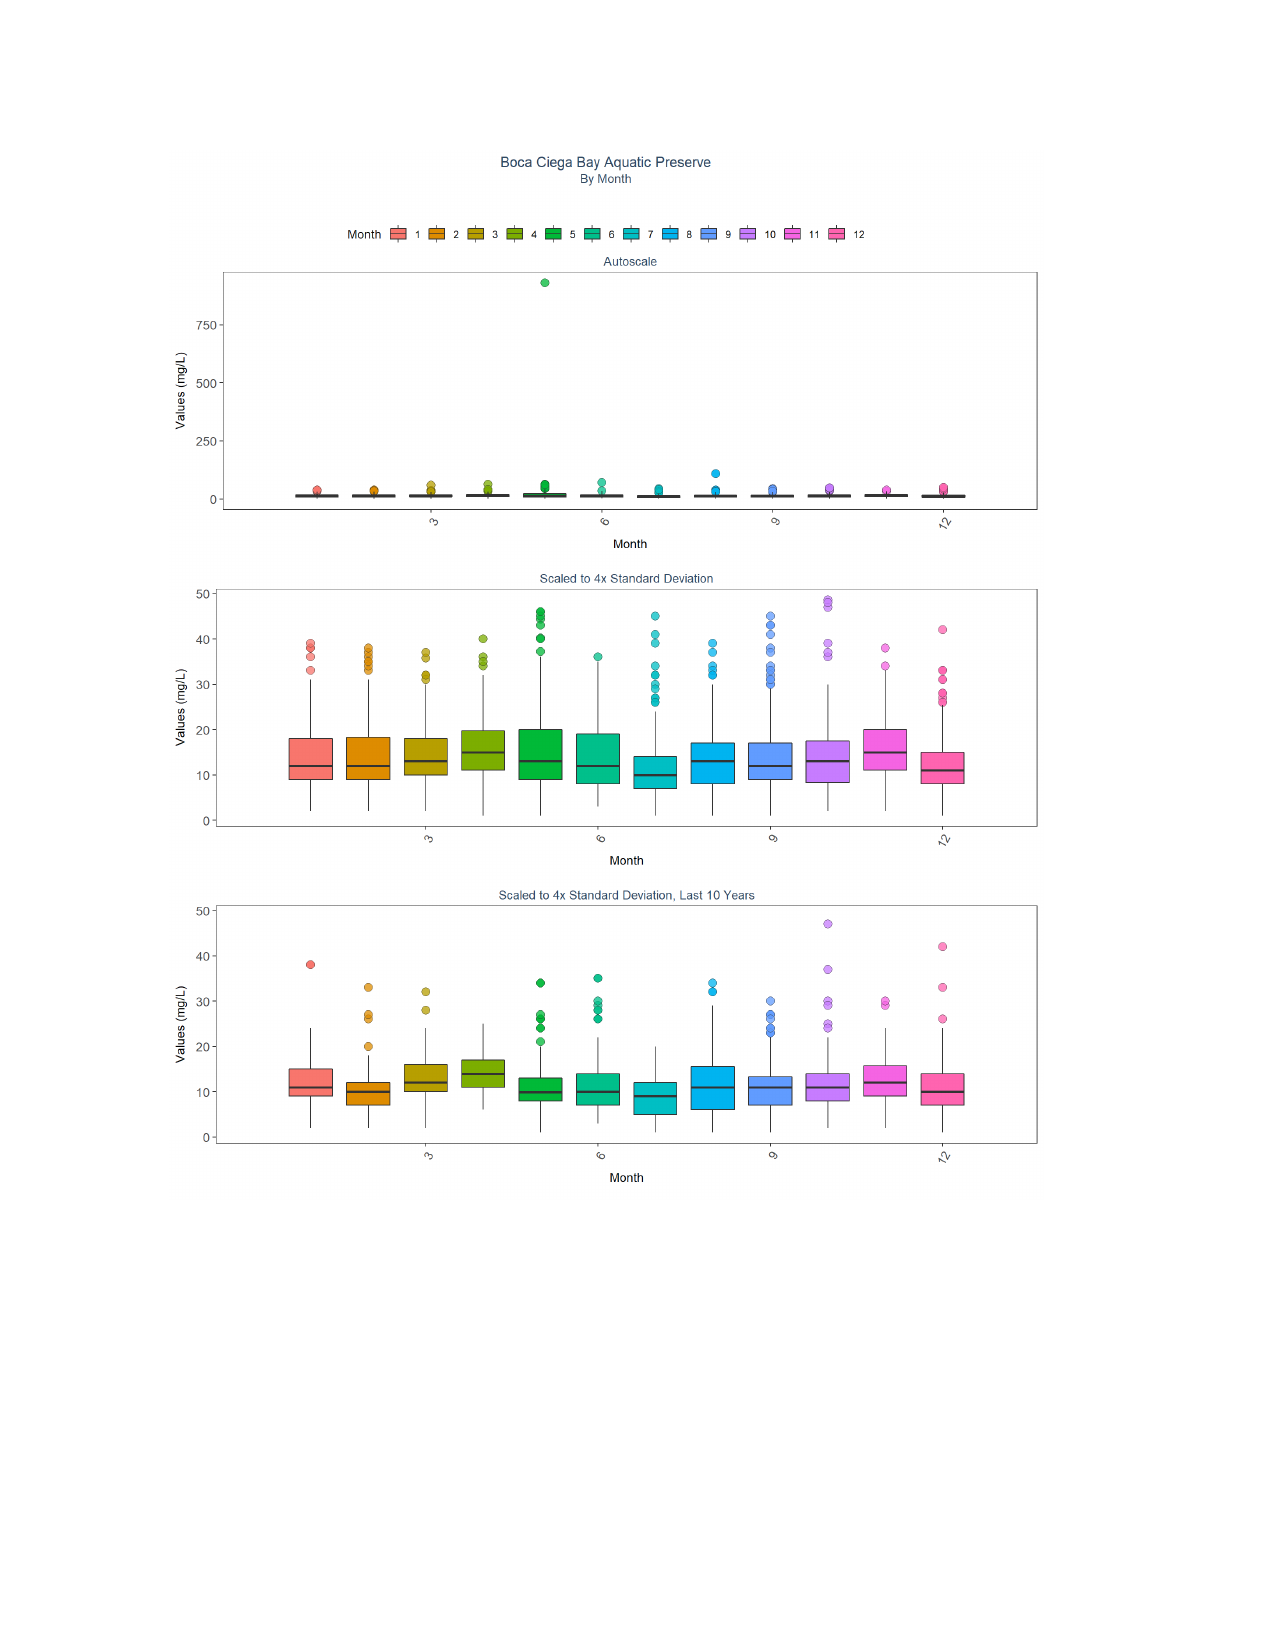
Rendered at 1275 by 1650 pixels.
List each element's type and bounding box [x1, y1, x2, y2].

picture [168, 150, 1044, 1200]
